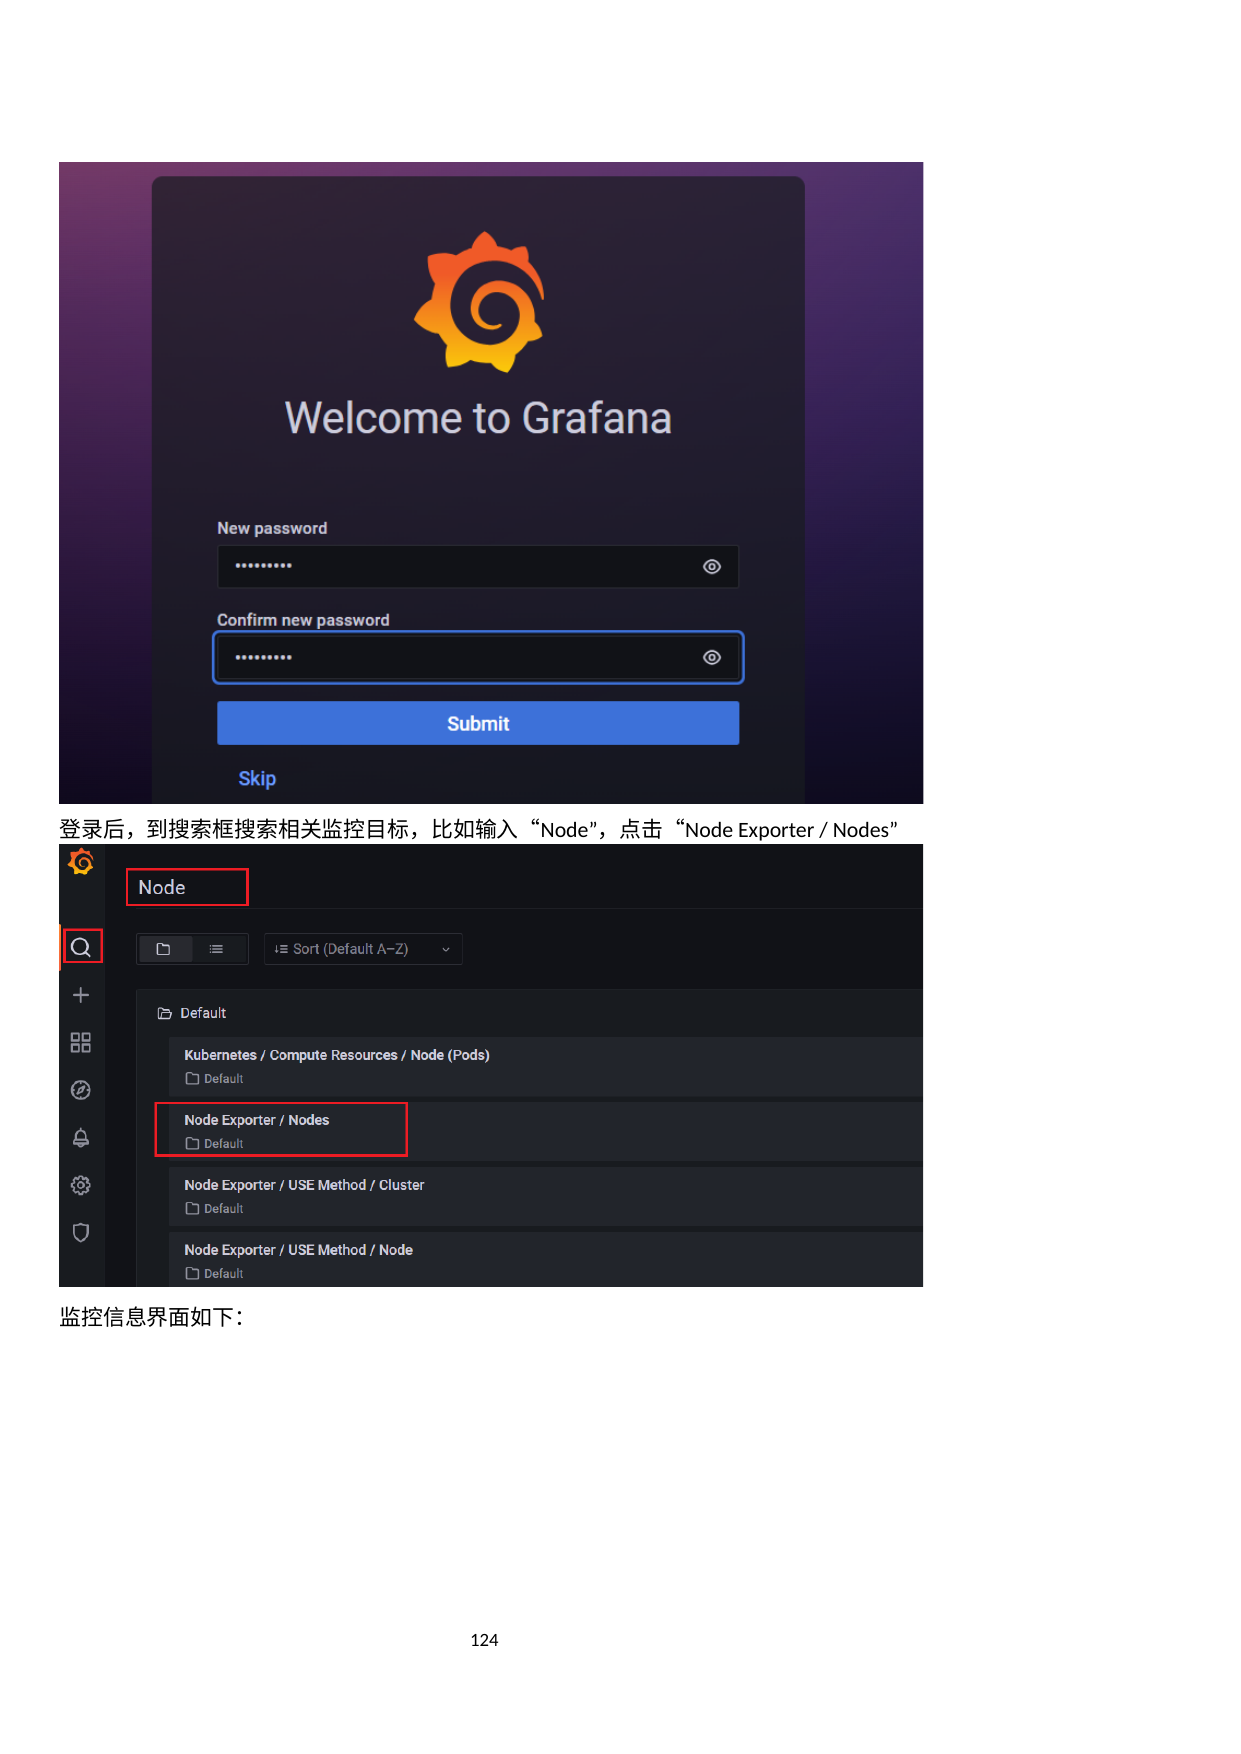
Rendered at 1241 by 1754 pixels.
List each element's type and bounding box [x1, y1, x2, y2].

picture [59, 162, 924, 804]
picture [59, 844, 924, 1287]
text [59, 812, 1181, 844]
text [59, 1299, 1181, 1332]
